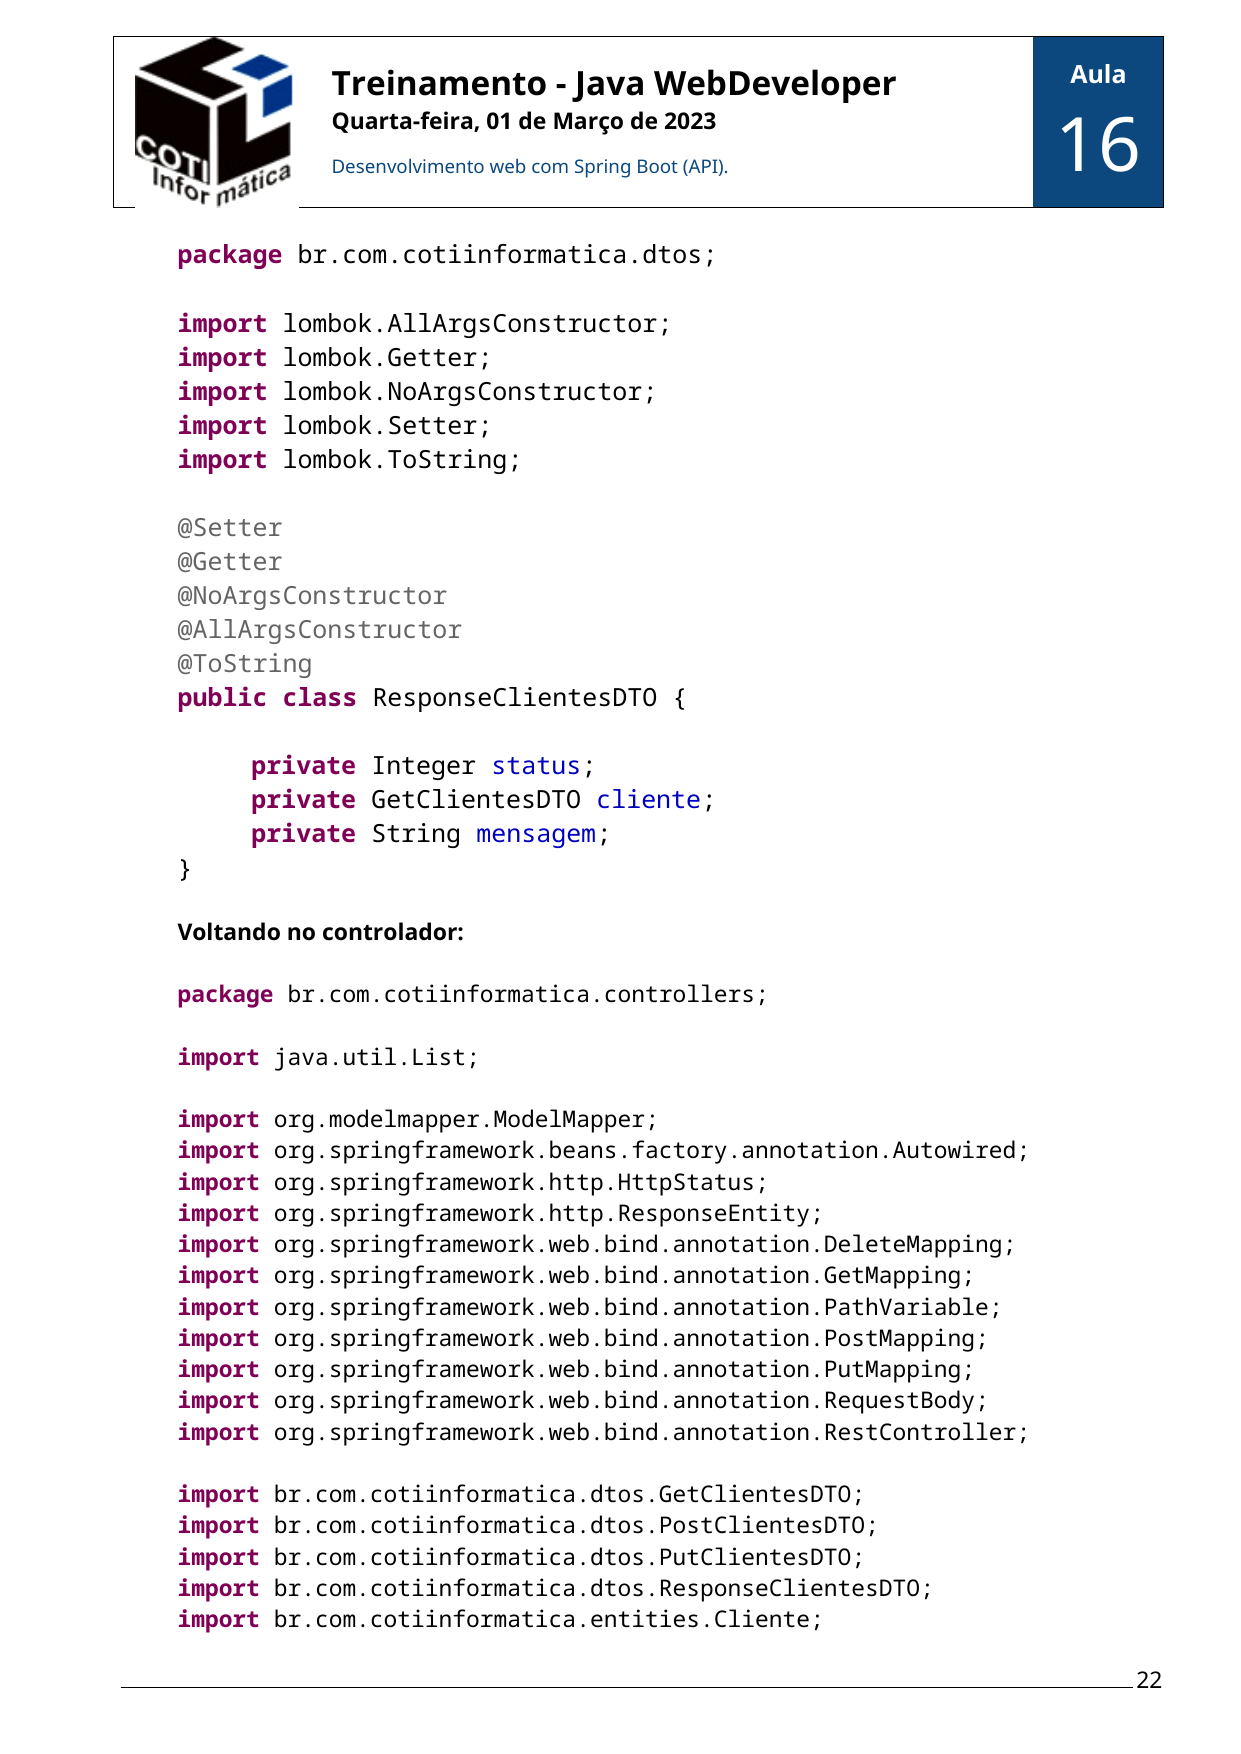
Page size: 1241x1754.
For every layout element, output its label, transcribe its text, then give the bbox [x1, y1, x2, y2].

text import lombok.Getter; [177, 339, 1063, 373]
text private GetClientesDTO cliente; [177, 782, 1063, 816]
text import lombok.AllArgsConstructor; [177, 305, 1063, 339]
text import org.springframework.web.bind.annotation.DeleteMapping; [177, 1228, 1063, 1259]
text import org.springframework.web.bind.annotation.PutMapping; [177, 1353, 1063, 1384]
text @Getter [177, 544, 1063, 578]
text } [177, 850, 1063, 884]
text import java.util.List; [177, 1041, 1063, 1072]
text import org.springframework.web.bind.annotation.PathVariable; [177, 1291, 1063, 1322]
text private String mensagem; [177, 816, 1063, 850]
text import org.springframework.http.ResponseEntity; [177, 1197, 1063, 1228]
text import lombok.Setter; [177, 407, 1063, 441]
text import org.springframework.http.HttpStatus; [177, 1166, 1063, 1197]
text package br.com.cotiinformatica.dtos; [177, 237, 1063, 271]
text @Setter [177, 509, 1063, 544]
text import br.com.cotiinformatica.dtos.GetClientesDTO; [177, 1478, 1063, 1509]
text import org.springframework.web.bind.annotation.RestController; [177, 1416, 1063, 1447]
text private Integer status; [177, 748, 1063, 782]
text package br.com.cotiinformatica.controllers; [177, 978, 1063, 1009]
text @NoArgsConstructor [177, 578, 1063, 612]
text import br.com.cotiinformatica.dtos.PostClientesDTO; [177, 1509, 1063, 1541]
text import lombok.NoArgsConstructor; [177, 373, 1063, 407]
text Voltando no controlador: [177, 916, 1063, 947]
text @ToString [177, 646, 1063, 680]
text import br.com.cotiinformatica.dtos.ResponseClientesDTO; [177, 1572, 1063, 1603]
text public class ResponseClientesDTO { [177, 680, 1063, 714]
text import br.com.cotiinformatica.entities.Cliente; [177, 1603, 1063, 1634]
text import org.springframework.web.bind.annotation.RequestBody; [177, 1384, 1063, 1416]
text import lombok.ToString; [177, 441, 1063, 476]
text @AllArgsConstructor [177, 612, 1063, 646]
text import org.springframework.web.bind.annotation.PostMapping; [177, 1322, 1063, 1353]
text import br.com.cotiinformatica.dtos.PutClientesDTO; [177, 1541, 1063, 1572]
text import org.springframework.web.bind.annotation.GetMapping; [177, 1259, 1063, 1291]
text import org.springframework.beans.factory.annotation.Autowired; [177, 1134, 1063, 1166]
text import org.modelmapper.ModelMapper; [177, 1103, 1063, 1134]
